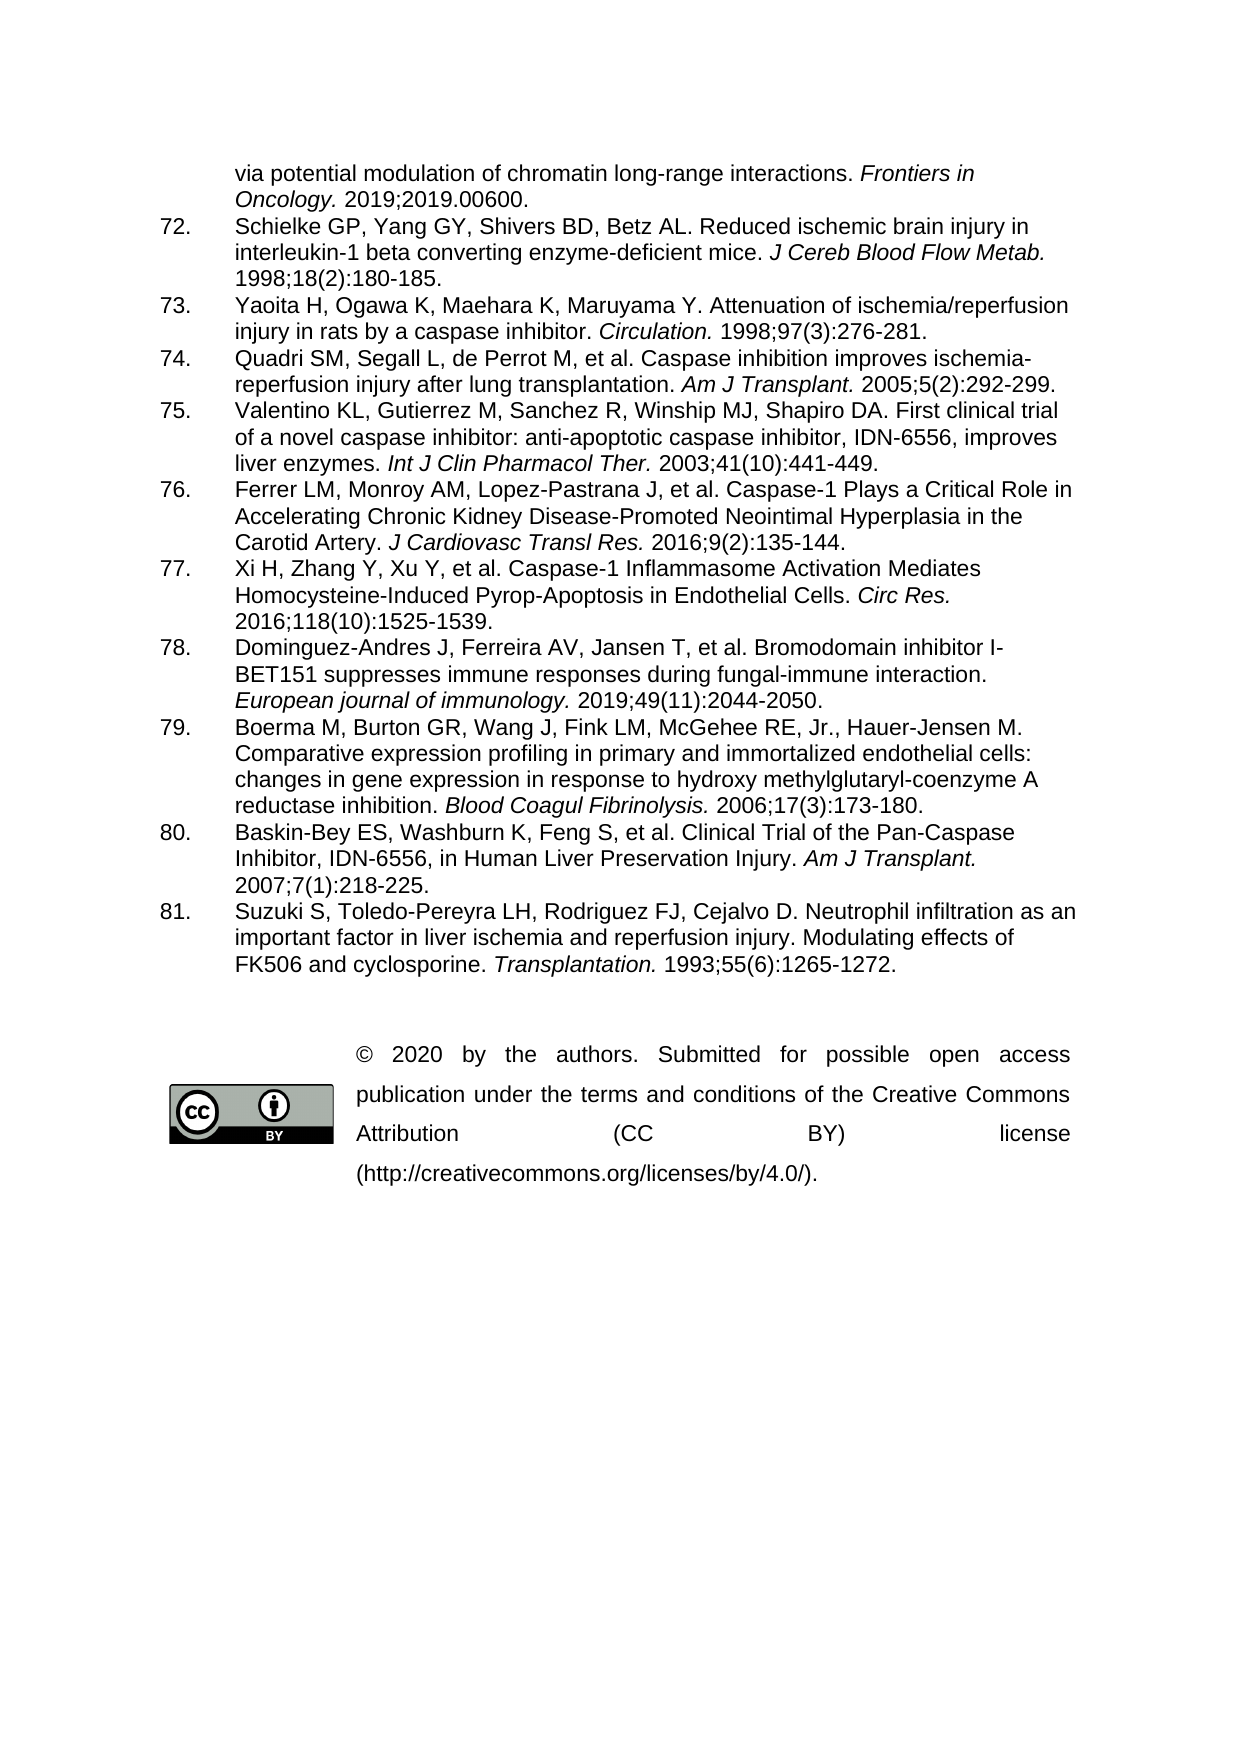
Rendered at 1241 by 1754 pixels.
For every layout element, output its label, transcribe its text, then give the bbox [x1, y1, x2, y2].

text 73. Yaoita H, Ogawa K, Maehara K, Maruyama Y. Attenuation of ischemia/reperfusion injury in rats by a caspase inhibitor. Circulation. 1998;97(3):276-281. [159, 292, 1081, 344]
picture [169, 1084, 334, 1144]
text 74. Quadri SM, Segall L, de Perrot M, et al. Caspase inhibition improves ischemia-reperfusion injury after lung transplantation. Am J Transplant. 2005;5(2):292-299. [159, 344, 1081, 397]
text 77. Xi H, Zhang Y, Xu Y, et al. Caspase-1 Inflammasome Activation Mediates Homocysteine-Induced Pyrop-Apoptosis in Endothelial Cells. Circ Res. 2016;118(10):1525-1539. [159, 555, 1081, 634]
text 72. Schielke GP, Yang GY, Shivers BD, Betz AL. Reduced ischemic brain injury in interleukin-1 beta converting enzyme-deficient mice. J Cereb Blood Flow Metab. 1998;18(2):180-185. [159, 213, 1081, 292]
text 78. Dominguez-Andres J, Ferreira AV, Jansen T, et al. Bromodomain inhibitor I-BET151 suppresses immune responses during fungal-immune interaction. European journal of immunology. 2019;49(11):2044-2050. [159, 634, 1081, 713]
text 75. Valentino KL, Gutierrez M, Sanchez R, Winship MJ, Shapiro DA. First clinical trial of a novel caspase inhibitor: anti-apoptotic caspase inhibitor, IDN-6556, improves liver enzymes. Int J Clin Pharmacol Ther. 2003;41(10):441-449. [159, 397, 1081, 476]
text 79. Boerma M, Burton GR, Wang J, Fink LM, McGehee RE, Jr., Hauer-Jensen M. Comparative expression profiling in primary and immortalized endothelial cells: changes in gene expression in response to hydroxy methylglutaryl-coenzyme A reductase inhibition. Blood Coagul Fibrinolysis. 2006;17(3):173-180. [159, 713, 1081, 819]
text 81. Suzuki S, Toledo-Pereyra LH, Rodriguez FJ, Cejalvo D. Neutrophil infiltration as an important factor in liver ischemia and reperfusion injury. Modulating effects of FK506 and cyclosporine. Transplantation. 1993;55(6):1265-1272. [159, 898, 1081, 977]
table_header © 2020 by the authors. Submitted for possible open access publication under the terms and conditions of the Creative Commons Attribution (CC BY) license (http://creativecommons.org/licenses/by/4.0/). [345, 1016, 1082, 1201]
text 76. Ferrer LM, Monroy AM, Lopez-Pastrana J, et al. Caspase-1 Plays a Critical Role in Accelerating Chronic Kidney Disease-Promoted Neointimal Hyperplasia in the Carotid Artery. J Cardiovasc Transl Res. 2016;9(2):135-144. [159, 476, 1081, 555]
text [159, 160, 1081, 213]
table_header [158, 1016, 344, 1201]
text 80. Baskin-Bey ES, Washburn K, Feng S, et al. Clinical Trial of the Pan-Caspase Inhibitor, IDN-6556, in Human Liver Preservation Injury. Am J Transplant. 2007;7(1):218-225. [159, 819, 1081, 898]
